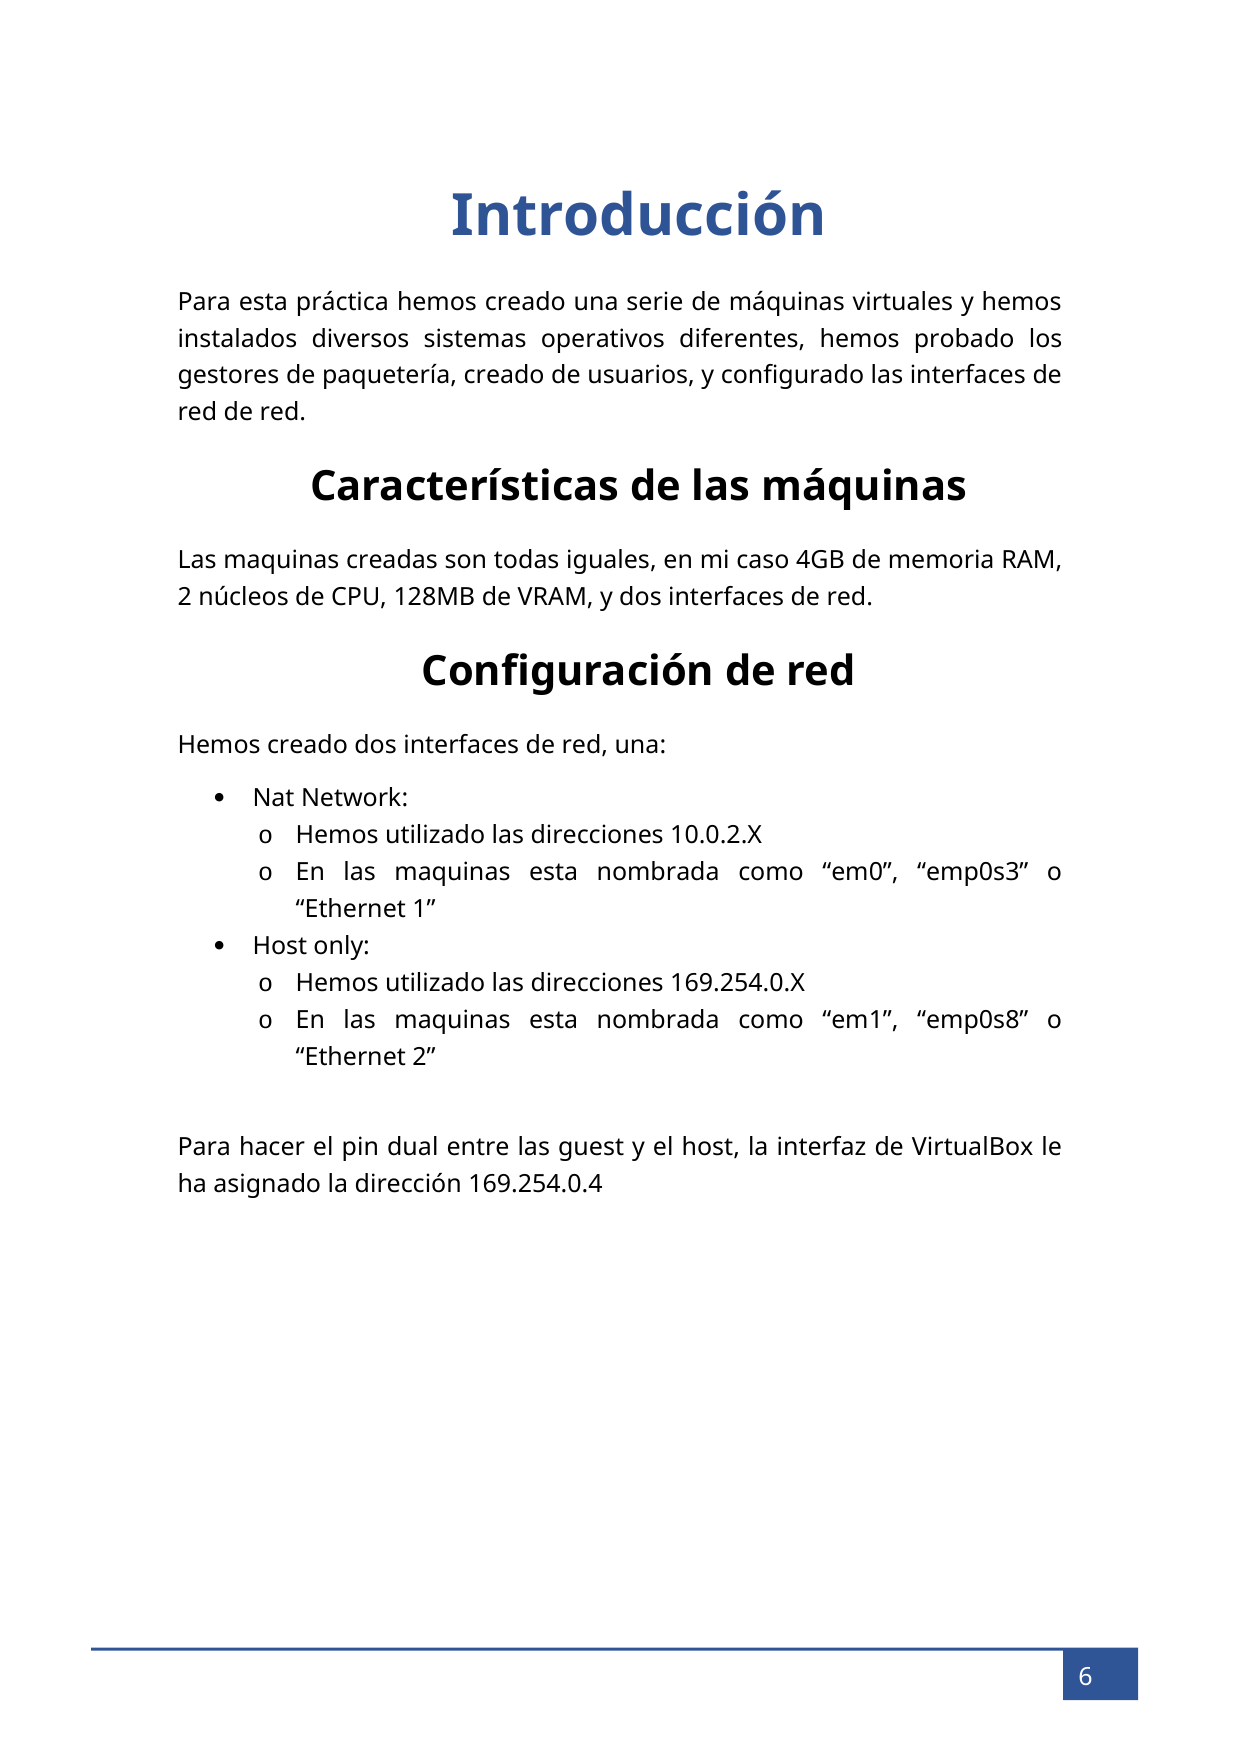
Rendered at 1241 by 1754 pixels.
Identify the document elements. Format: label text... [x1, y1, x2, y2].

text Hemos creado dos interfaces de red, una: [177, 727, 1063, 761]
list En las maquinas esta nombrada como “em0”, “emp0s3” o “Ethernet 1” [258, 854, 1063, 925]
list Hemos utilizado las direcciones 169.254.0.X [258, 964, 1063, 998]
subtitle Características de las máquinas [214, 456, 1063, 512]
list Nat Network: [215, 780, 1063, 814]
subtitle Configuración de red [214, 640, 1063, 697]
text Para esta práctica hemos creado una serie de máquinas virtuales y hemos instalados diversos sistemas operativos diferentes, hemos probado los gestores de paquetería, creado de usuarios, y configurado las interfaces de red de red. [177, 283, 1063, 428]
text Para hacer el pin dual entre las guest y el host, la interfaz de VirtualBox le ha asignado la dirección 169.254.0.4 [177, 1128, 1063, 1199]
list Hemos utilizado las direcciones 10.0.2.X [258, 817, 1063, 851]
subtitle Introducción [214, 173, 1063, 252]
text Las maquinas creadas son todas iguales, en mi caso 4GB de memoria RAM, 2 núcleos de CPU, 128MB de VRAM, y dos interfaces de red. [177, 542, 1063, 613]
list En las maquinas esta nombrada como “em1”, “emp0s8” o “Ethernet 2” [258, 1001, 1063, 1072]
list Host only: [215, 927, 1063, 962]
